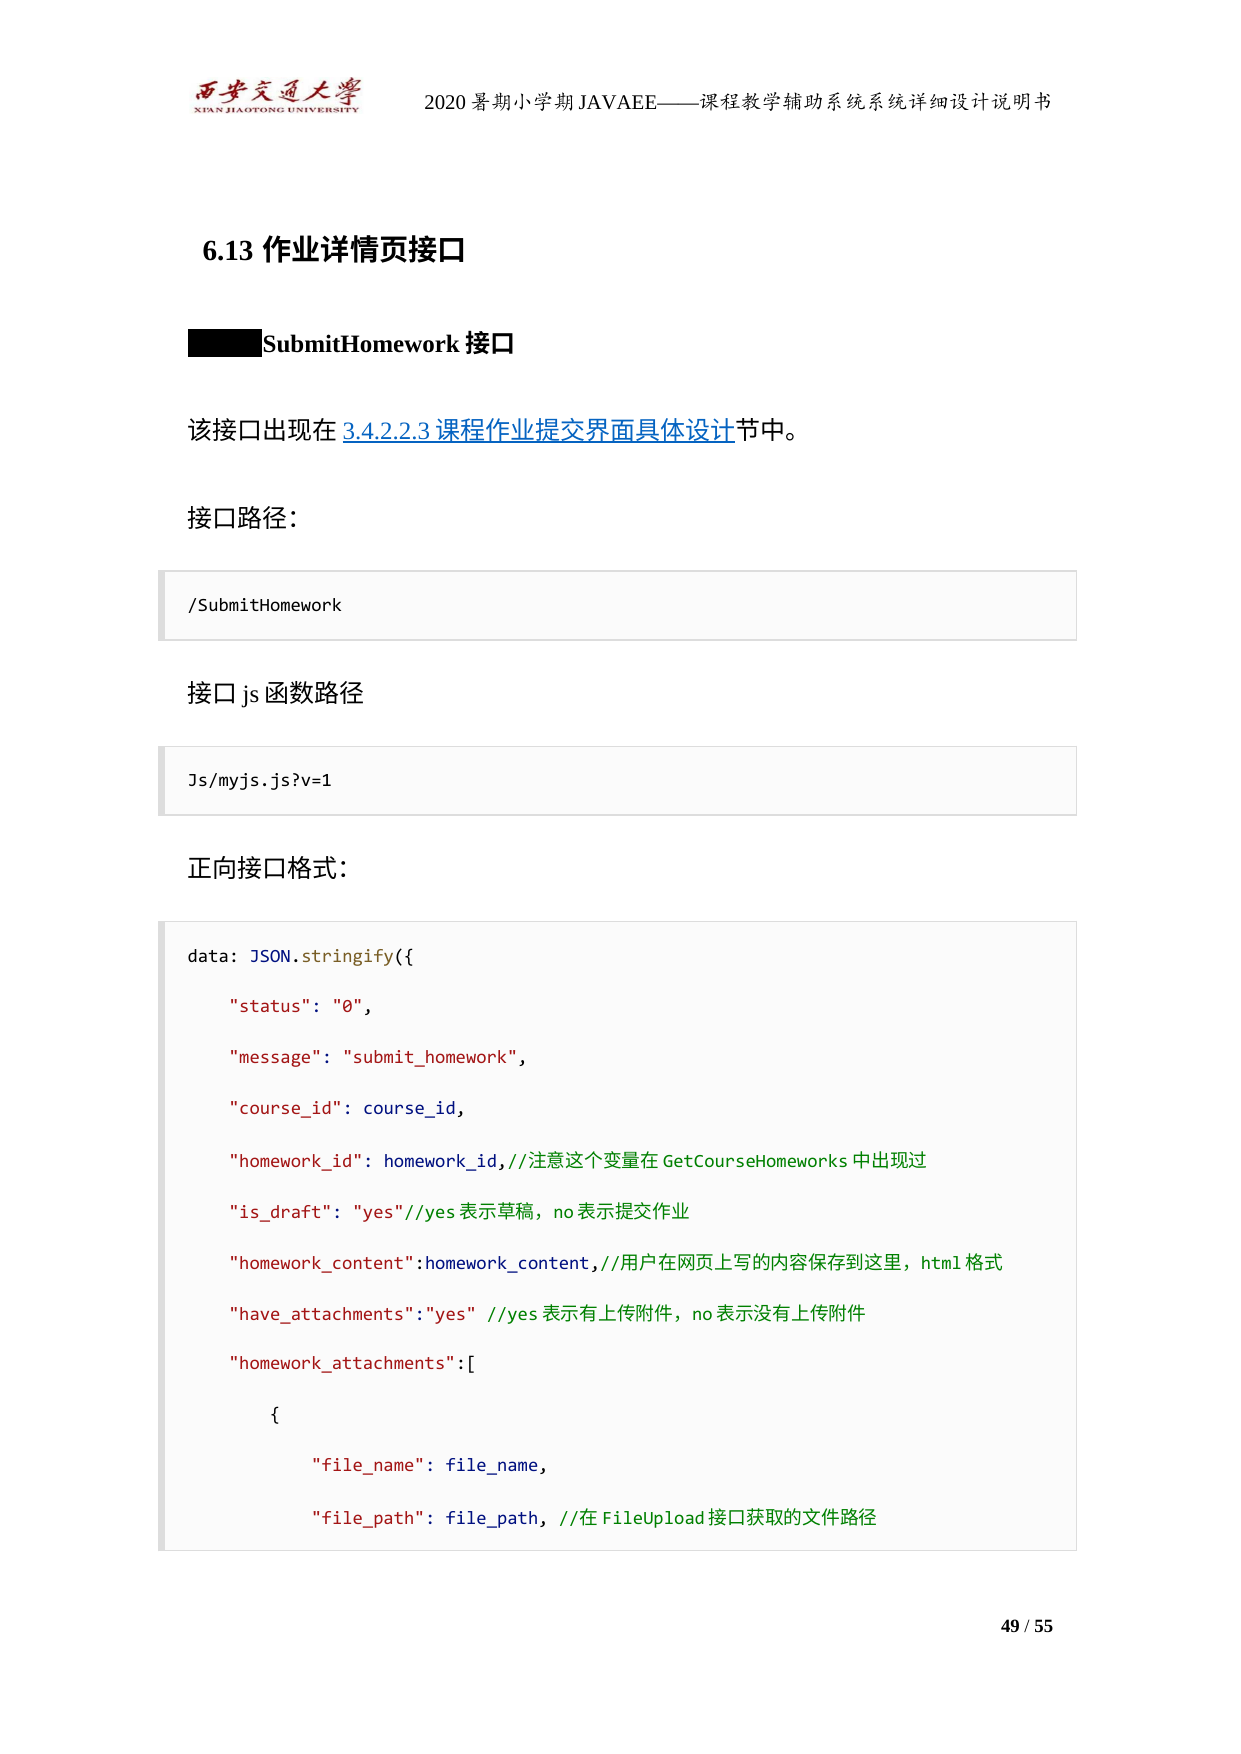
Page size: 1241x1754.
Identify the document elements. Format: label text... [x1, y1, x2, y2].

subtitle 作业详情页接口 [202, 214, 1053, 282]
subtitle SubmitHomework接口 [187, 307, 1053, 375]
text 接口js函数路径 [187, 658, 1053, 726]
text "have_attachments":"yes" //yes表示有上传附件，no表示没有上传附件 [165, 1277, 1076, 1328]
text "homework_attachments":[ [165, 1328, 1076, 1379]
text "homework_content":homework_content,//用户在网页上写的内容保存到这里，html格式 [165, 1226, 1076, 1277]
text 接口路径： [187, 483, 1053, 551]
text 该接口出现在3.4.2.2.3课程作业提交界面具体设计节中。 [187, 395, 1053, 463]
picture [189, 77, 364, 114]
text "message": "submit_homework", [165, 1022, 1076, 1073]
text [165, 1481, 1076, 1550]
text Js/myjs.js?v=1 [165, 747, 1076, 814]
text /SubmitHomework [165, 572, 1076, 639]
text "status": "0", [165, 972, 1076, 1022]
text 正向接口格式： [187, 833, 1053, 901]
text data: JSON.stringify({ [165, 922, 1076, 972]
text { [165, 1379, 1076, 1430]
text "course_id": course_id, [165, 1073, 1076, 1124]
text "homework_id": homework_id,//注意这个变量在GetCourseHomeworks中出现过 [165, 1124, 1076, 1175]
text "is_draft": "yes"//yes表示草稿，no表示提交作业 [165, 1175, 1076, 1226]
text "file_name": file_name, [165, 1430, 1076, 1481]
